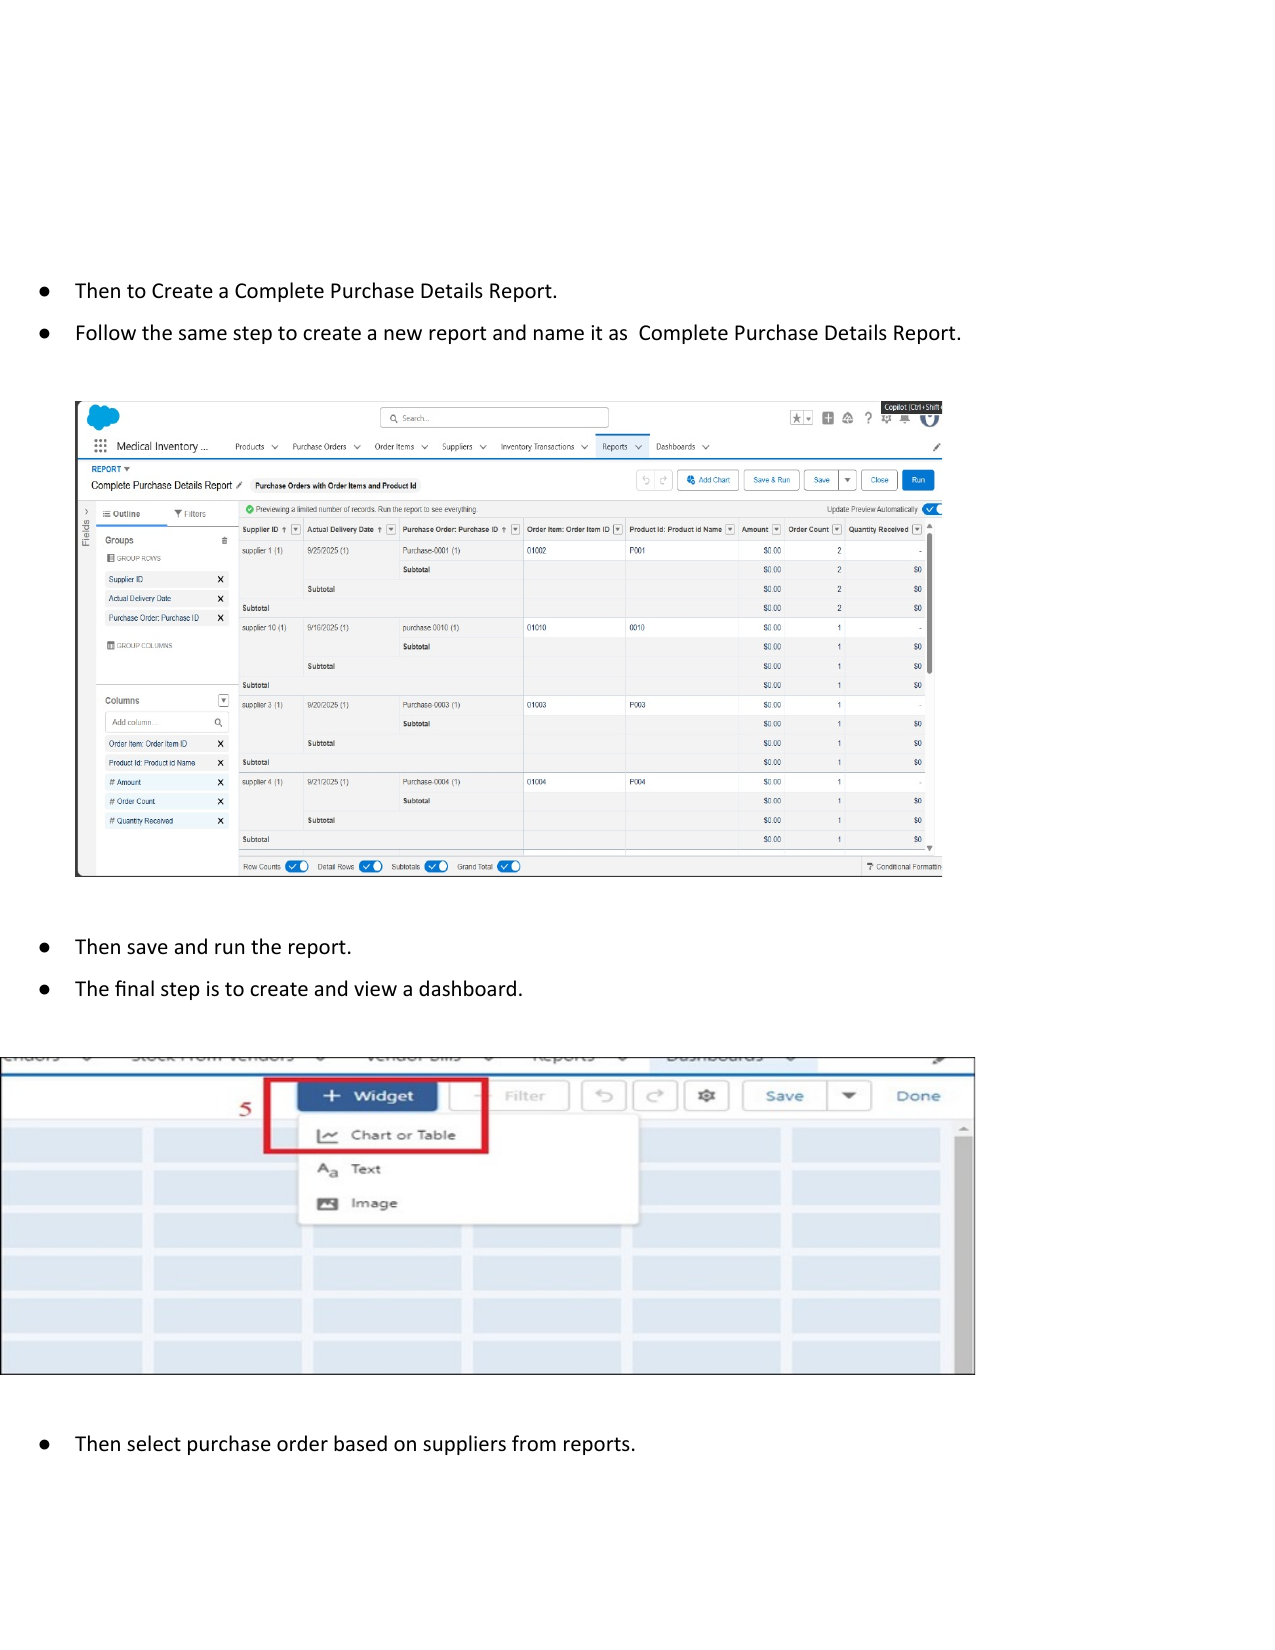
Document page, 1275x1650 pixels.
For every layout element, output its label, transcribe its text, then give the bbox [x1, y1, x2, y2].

list Then save and run the report. [37, 932, 1211, 960]
picture [75, 401, 943, 877]
list Then select purchase order based on suppliers from reports. [37, 1429, 1211, 1457]
list Then to Create a Complete Purchase Details Report. [37, 276, 1211, 304]
list The final step is to create and view a dashboard. [37, 974, 1211, 1002]
picture [0, 1057, 976, 1375]
list Follow the same step to create a new report and name it as Complete Purchase Details Report. [37, 318, 1211, 346]
